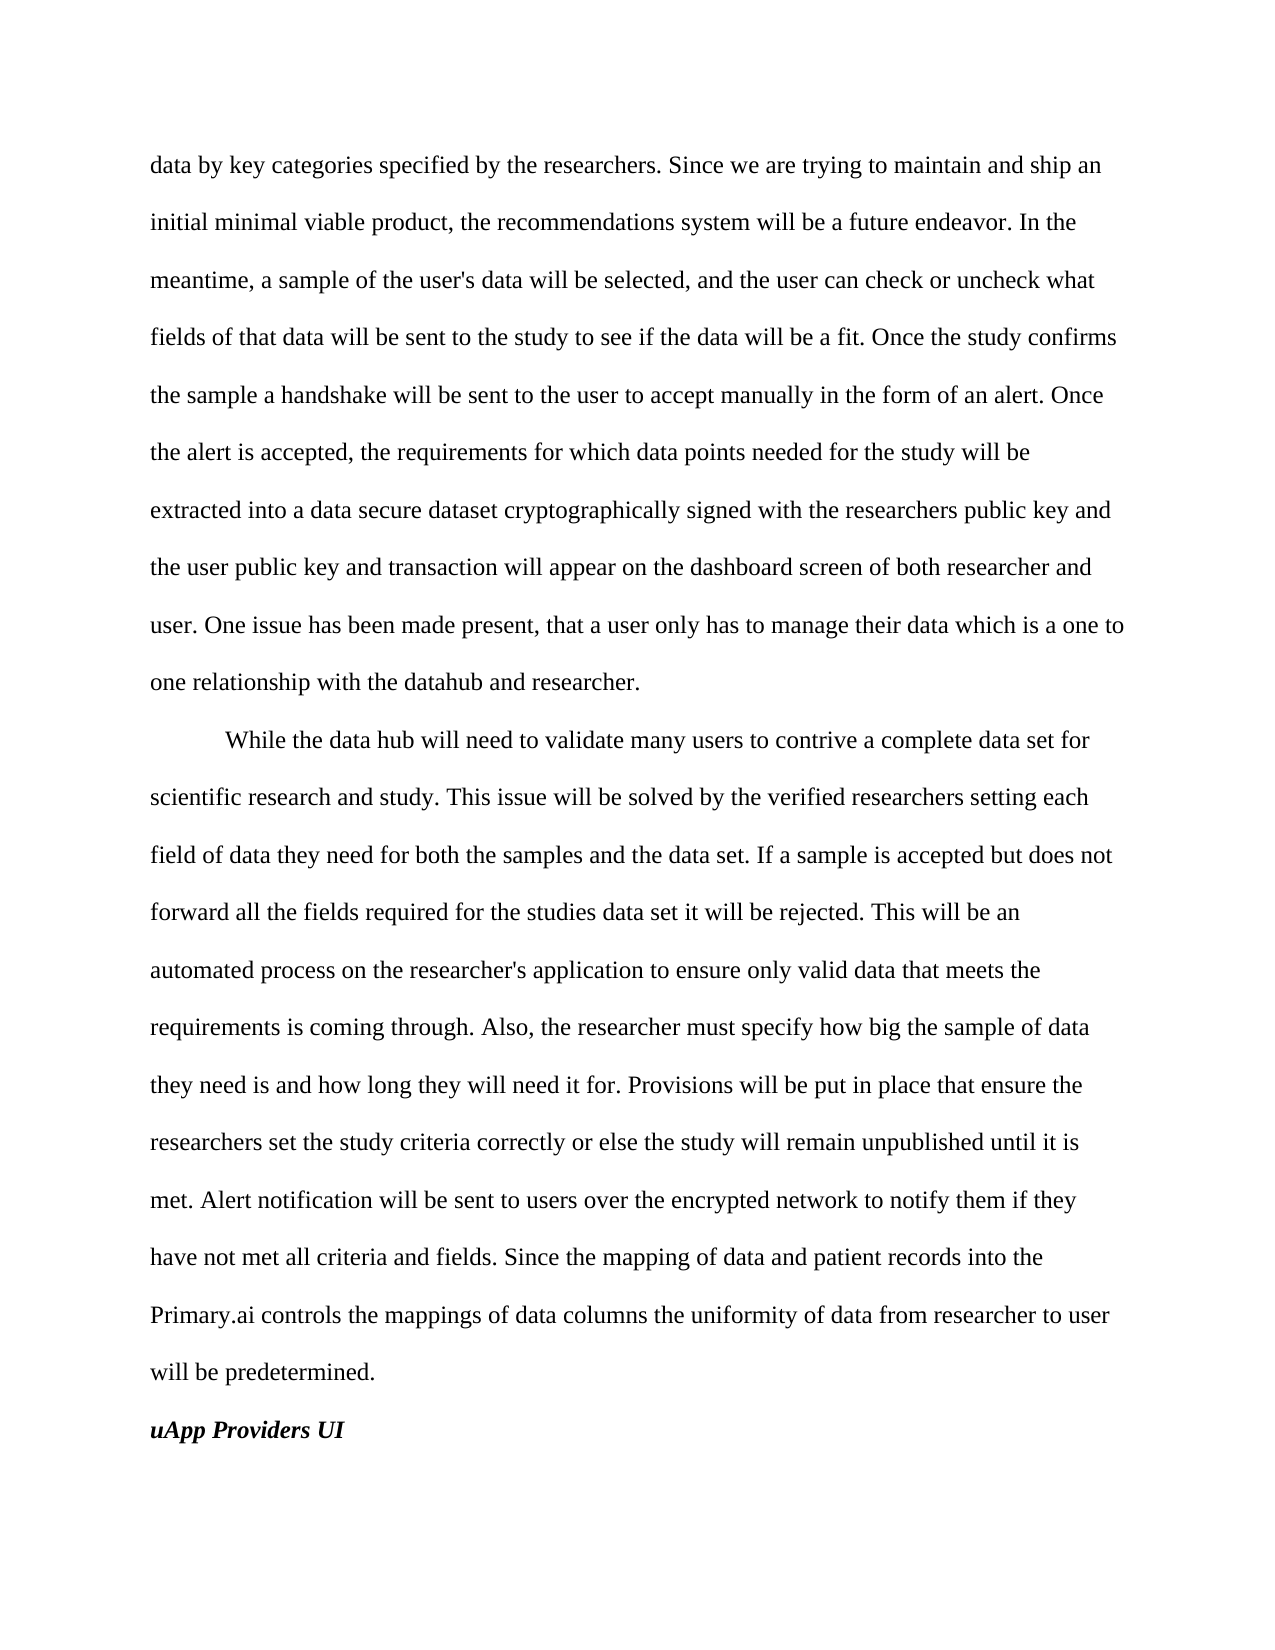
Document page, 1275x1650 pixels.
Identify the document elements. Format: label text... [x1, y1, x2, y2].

text uApp Providers UI [150, 1415, 1125, 1444]
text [150, 150, 1125, 696]
text While the data hub will need to validate many users to contrive a complete data set for scientific research and study. This issue will be solved by the verified researchers setting each field of data they need for both the samples and the data set. If a sample is accepted but does not forward all the fields required for the studies data set it will be rejected. This will be an automated process on the researcher's application to ensure only valid data that meets the requirements is coming through. Also, the researcher must specify how big the sample of data they need is and how long they will need it for. Provisions will be put in place that ensure the researchers set the study criteria correctly or else the study will remain unpublished until it is met. Alert notification will be sent to users over the encrypted network to notify them if they have not met all criteria and fields. Since the mapping of data and patient records into the Primary.ai controls the mappings of data columns the uniformity of data from researcher to user will be predetermined. [150, 725, 1125, 1386]
